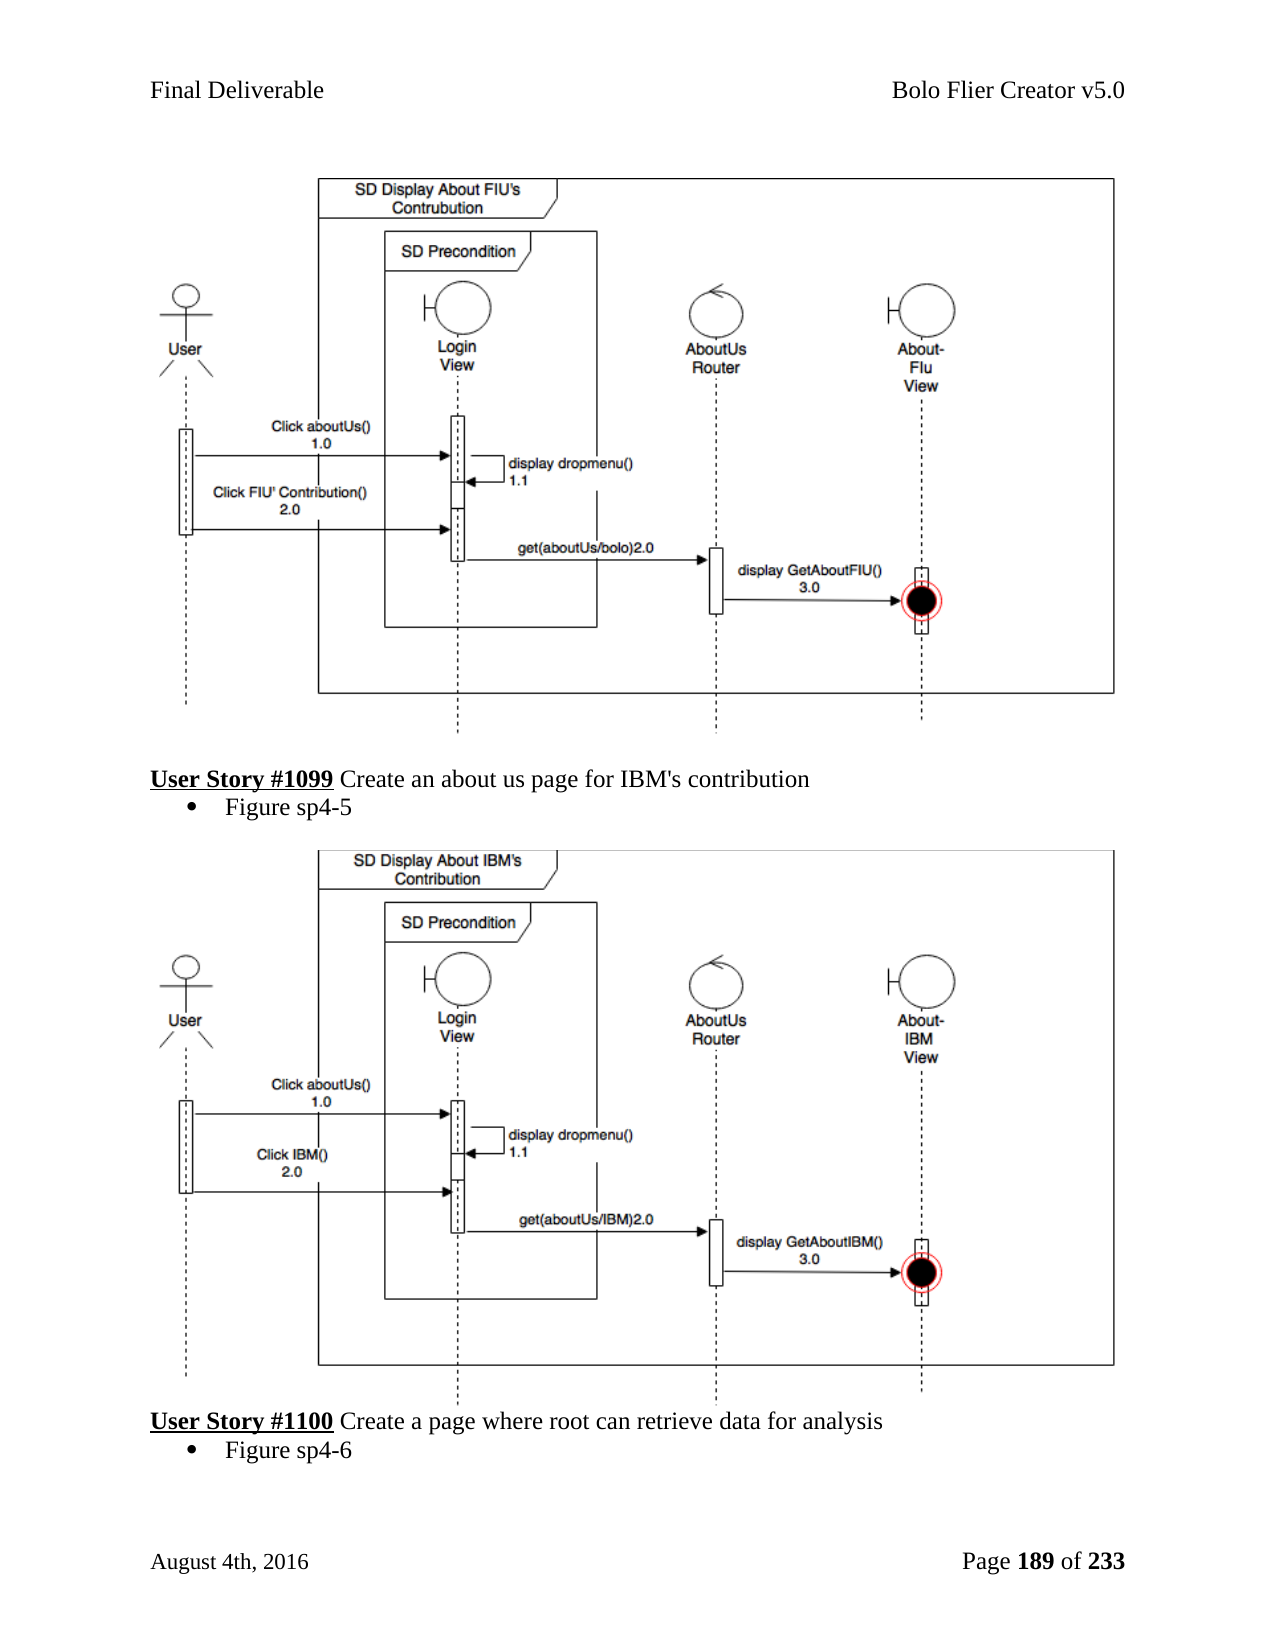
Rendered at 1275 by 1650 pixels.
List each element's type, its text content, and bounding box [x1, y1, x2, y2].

picture [159, 178, 1116, 735]
list Figure sp4-6 [187, 1435, 1125, 1464]
list Figure sp4-5 [187, 792, 1125, 821]
text User Story #1100 Create a page where root can retrieve data for analysis [150, 1406, 1125, 1435]
text User Story #1099 Create an about us page for IBM's contribution [150, 764, 1125, 792]
picture [159, 850, 1116, 1407]
